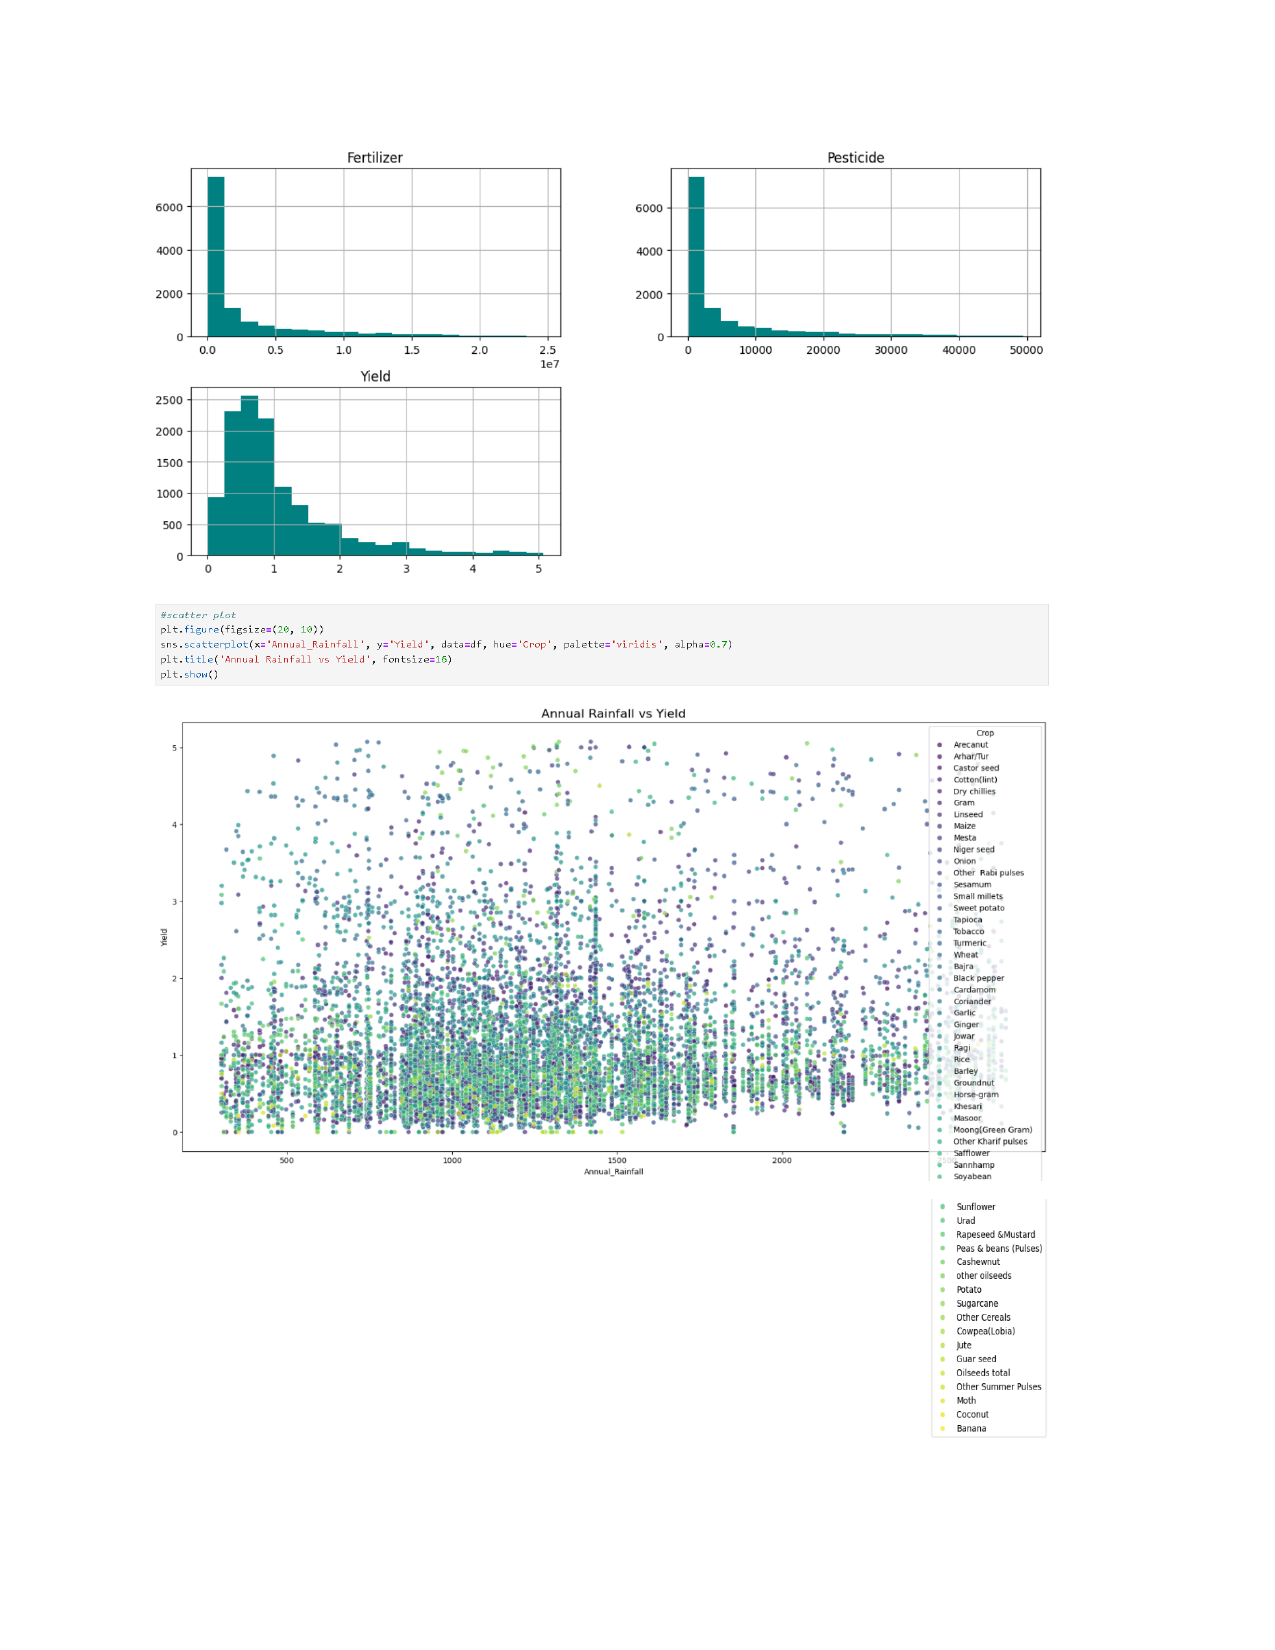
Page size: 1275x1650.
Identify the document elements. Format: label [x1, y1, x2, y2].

picture [150, 705, 1050, 1181]
picture [150, 1199, 1050, 1440]
picture [150, 150, 1050, 583]
picture [150, 601, 1050, 687]
